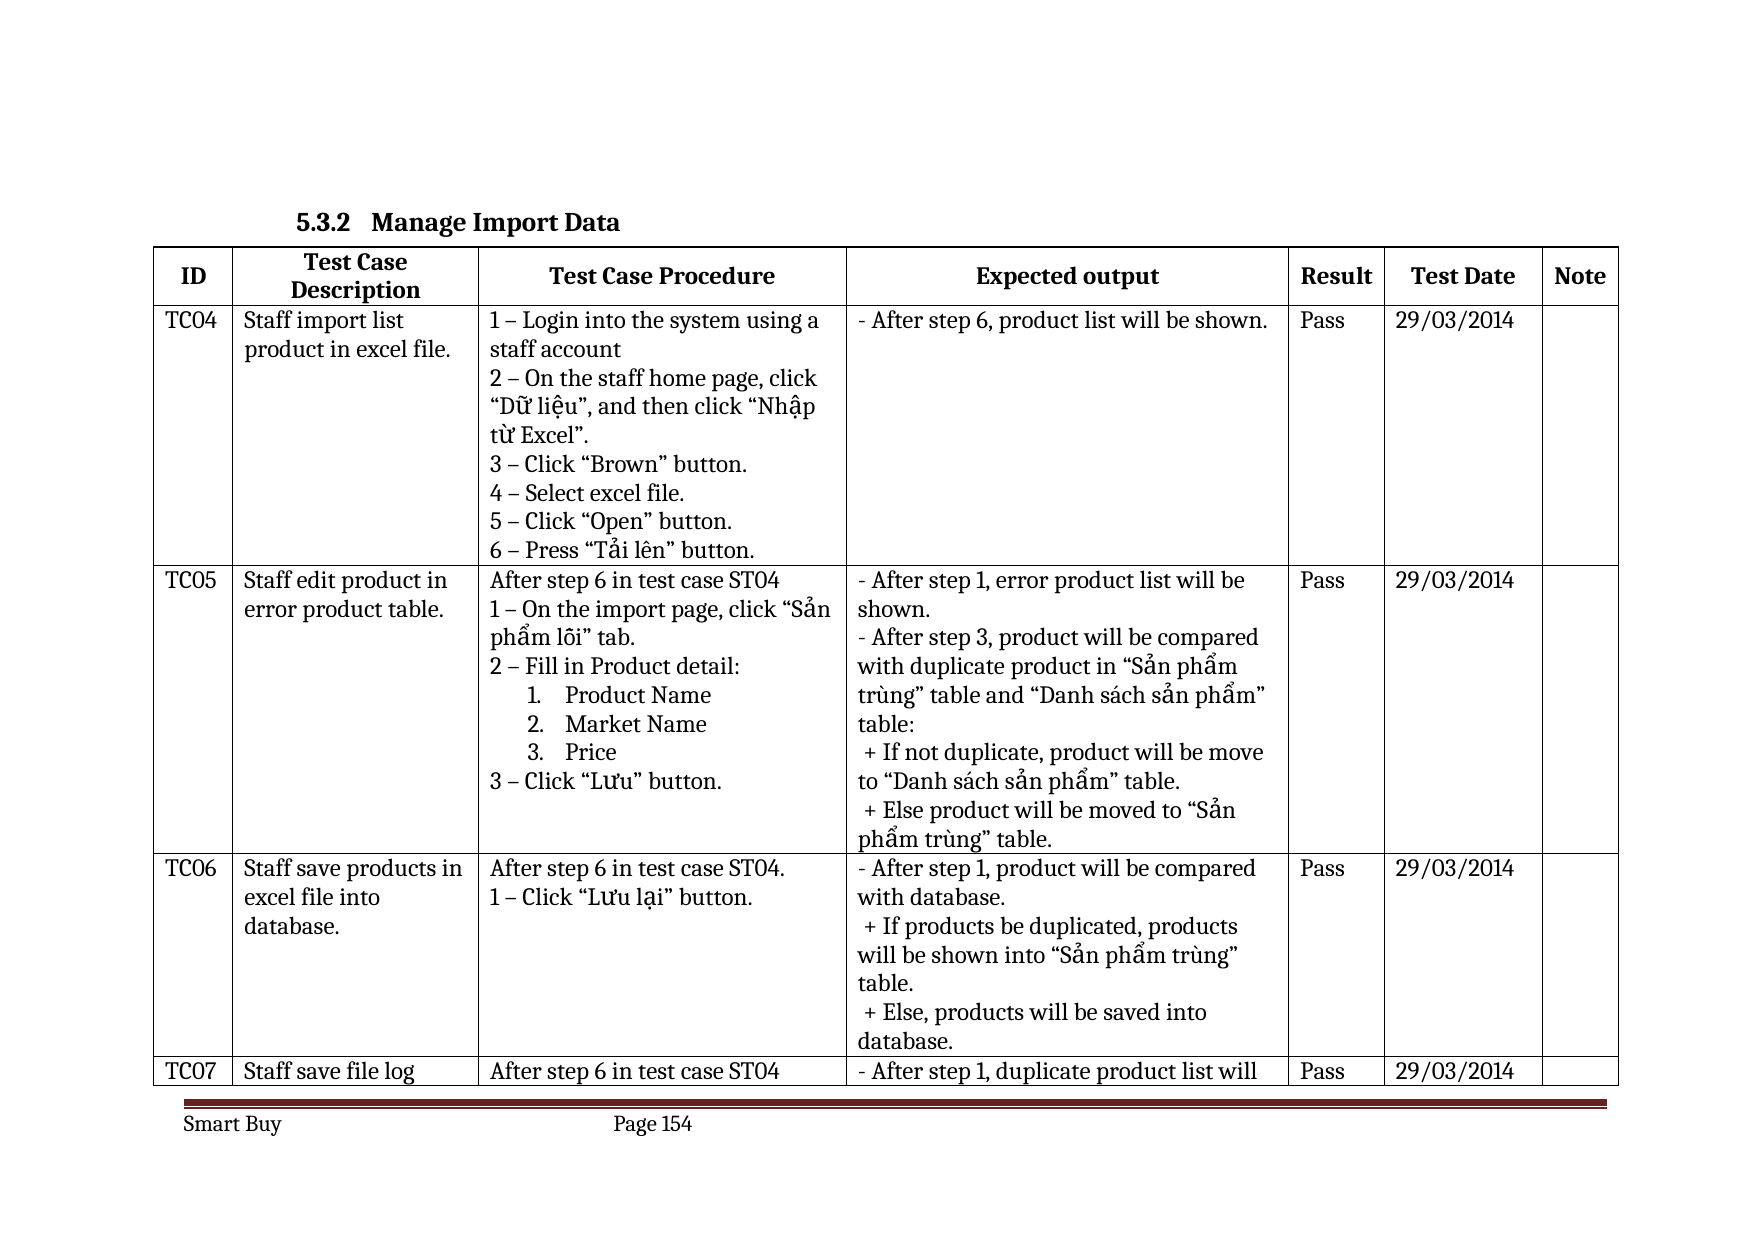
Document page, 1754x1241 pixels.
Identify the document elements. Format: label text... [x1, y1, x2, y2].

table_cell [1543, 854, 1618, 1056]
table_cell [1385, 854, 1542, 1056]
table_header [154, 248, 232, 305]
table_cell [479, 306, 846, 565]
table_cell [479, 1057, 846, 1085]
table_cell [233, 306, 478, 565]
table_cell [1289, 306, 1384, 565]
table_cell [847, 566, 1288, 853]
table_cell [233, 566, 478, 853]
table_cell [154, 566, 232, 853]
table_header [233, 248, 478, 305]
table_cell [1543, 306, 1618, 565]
subtitle Manage Import Data [296, 207, 1607, 238]
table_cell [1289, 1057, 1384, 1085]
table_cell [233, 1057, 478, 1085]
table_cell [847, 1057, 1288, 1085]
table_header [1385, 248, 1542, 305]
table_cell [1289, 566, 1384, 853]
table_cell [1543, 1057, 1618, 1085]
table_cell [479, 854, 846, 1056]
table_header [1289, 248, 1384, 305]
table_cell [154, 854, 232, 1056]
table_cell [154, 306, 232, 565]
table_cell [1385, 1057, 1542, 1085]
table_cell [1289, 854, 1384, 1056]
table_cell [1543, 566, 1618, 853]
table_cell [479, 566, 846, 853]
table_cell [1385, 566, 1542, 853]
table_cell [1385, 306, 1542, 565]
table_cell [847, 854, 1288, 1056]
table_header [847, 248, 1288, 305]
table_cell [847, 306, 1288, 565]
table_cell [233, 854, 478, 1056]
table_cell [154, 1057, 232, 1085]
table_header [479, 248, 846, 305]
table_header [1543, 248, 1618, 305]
